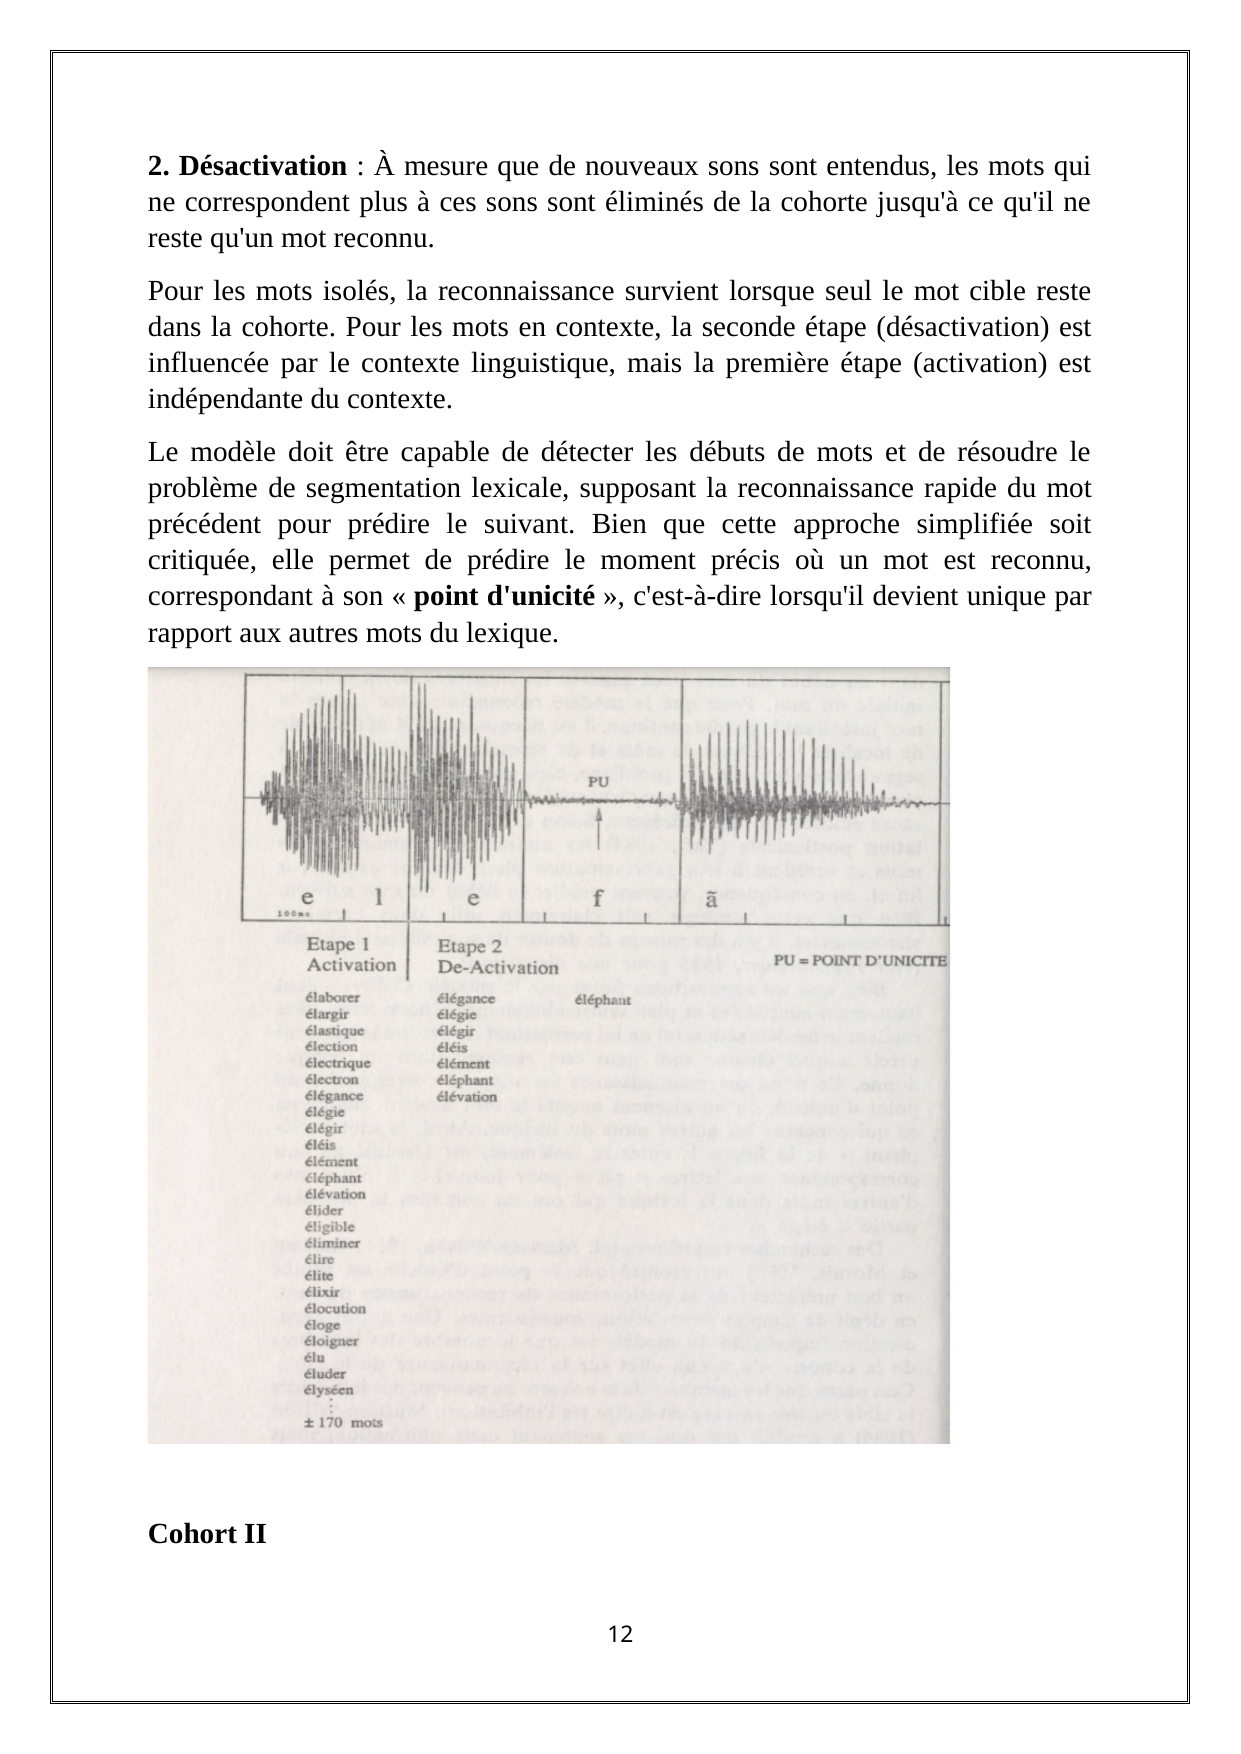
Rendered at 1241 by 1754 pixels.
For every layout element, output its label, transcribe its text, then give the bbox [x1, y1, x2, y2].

text Le modèle doit être capable de détecter les débuts de mots et de résoudre le problème de segmentation lexicale, supposant la reconnaissance rapide du mot précédent pour prédire le suivant. Bien que cette approche simplifiée soit critiquée, elle permet de prédire le moment précis où un mot est reconnu, correspondant à son « point d'unicité », c'est-à-dire lorsqu'il devient unique par rapport aux autres mots du lexique. [148, 434, 1093, 648]
text Cohort II [148, 1516, 1093, 1549]
picture [147, 667, 951, 1444]
text 2. Désactivation : À mesure que de nouveaux sons sont entendus, les mots qui ne correspondent plus à ces sons sont éliminés de la cohorte jusqu'à ce qu'il ne reste qu'un mot reconnu. [148, 148, 1093, 253]
text Pour les mots isolés, la reconnaissance survient lorsque seul le mot cible reste dans la cohorte. Pour les mots en contexte, la seconde étape (désactivation) est influencée par le contexte linguistique, mais la première étape (activation) est indépendante du contexte. [148, 273, 1093, 415]
